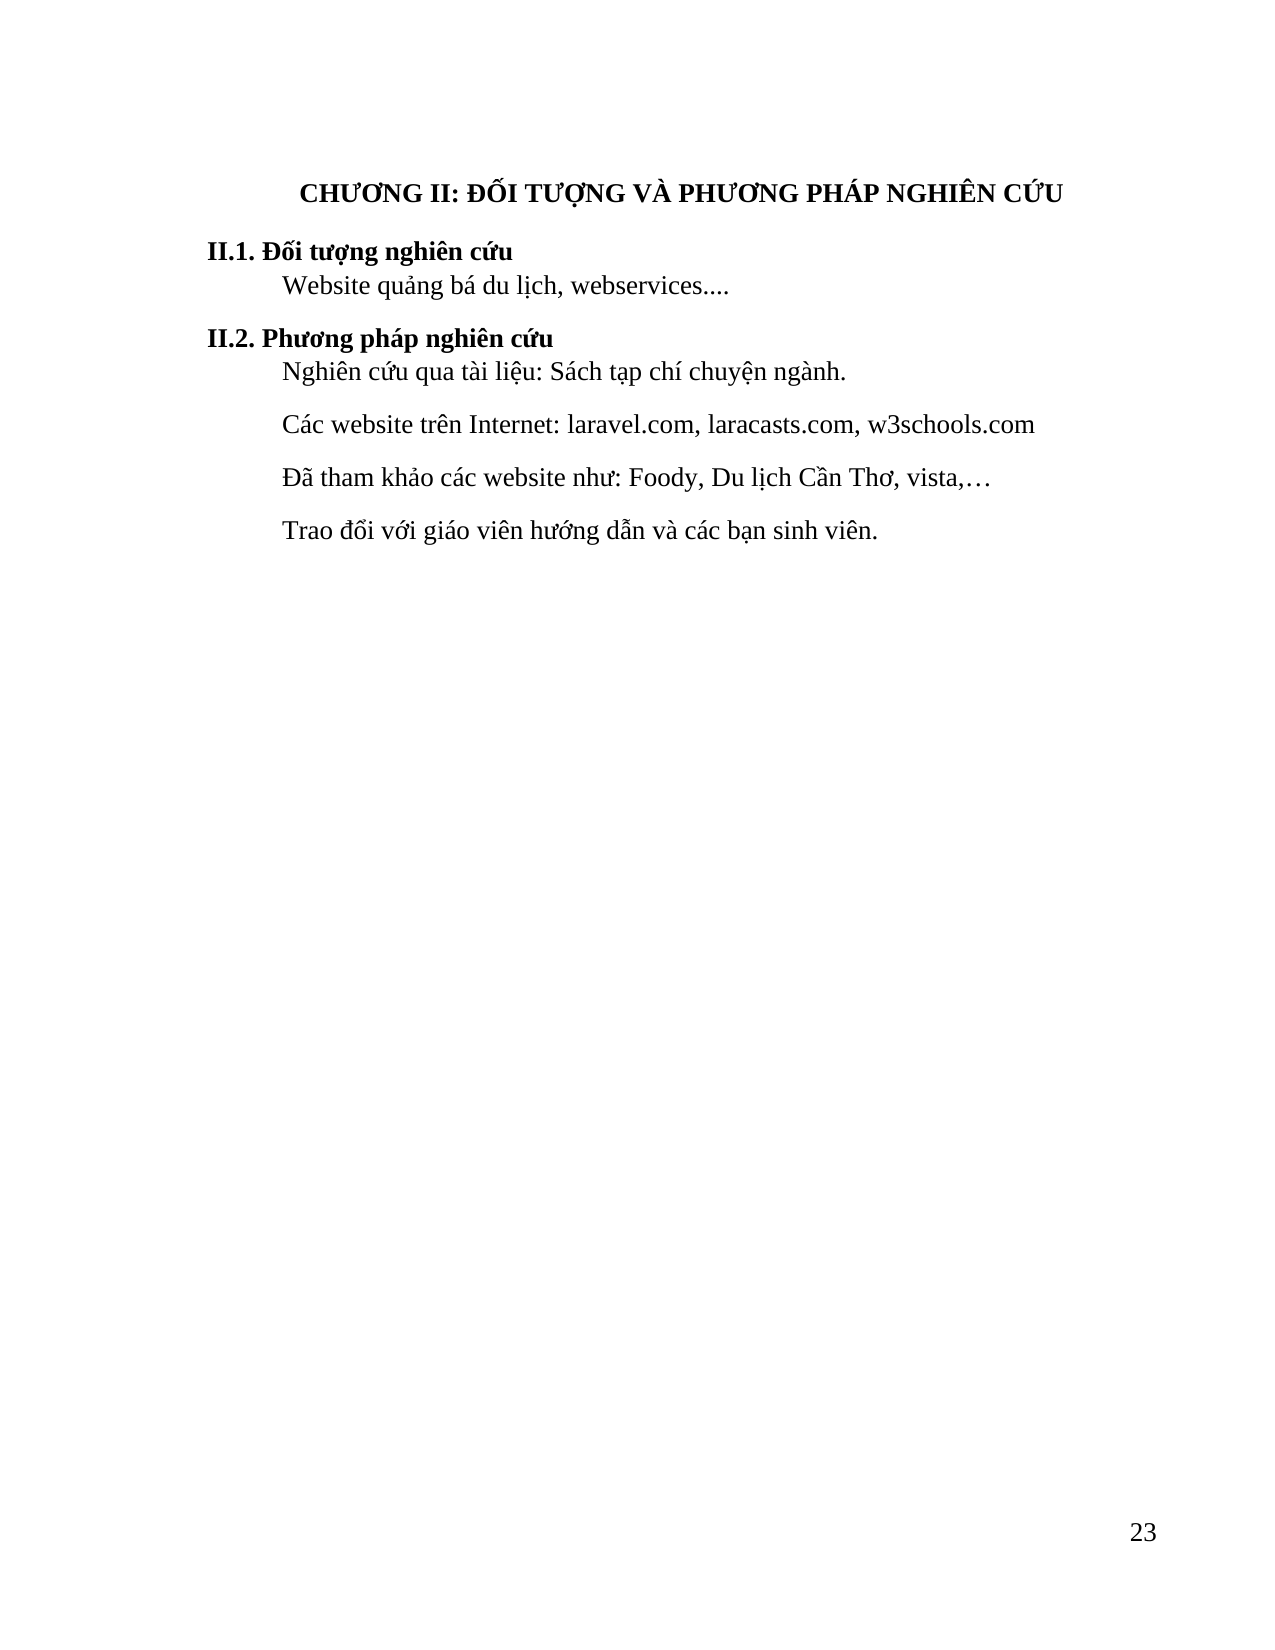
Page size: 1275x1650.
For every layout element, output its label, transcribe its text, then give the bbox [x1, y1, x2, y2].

text Trao đổi với giáo viên hướng dẫn và các bạn sinh viên. [207, 514, 1156, 545]
text Website quảng bá du lịch, webservices.... [207, 269, 1156, 300]
text Các website trên Internet: laravel.com, laracasts.com, w3schools.com [207, 408, 1156, 439]
subtitle II.2. Phương pháp nghiên cứu [207, 322, 1156, 353]
text Nghiên cứu qua tài liệu: Sách tạp chí chuyện ngành. [207, 356, 1156, 387]
subtitle CHƯƠNG II: ĐỐI TƯỢNG VÀ PHƯƠNG PHÁP NGHIÊN CỨU [207, 177, 1156, 208]
subtitle II.1. Đối tượng nghiên cứu [207, 236, 1156, 267]
text Đã tham khảo các website như: Foody, Du lịch Cần Thơ, vista,… [207, 461, 1156, 492]
